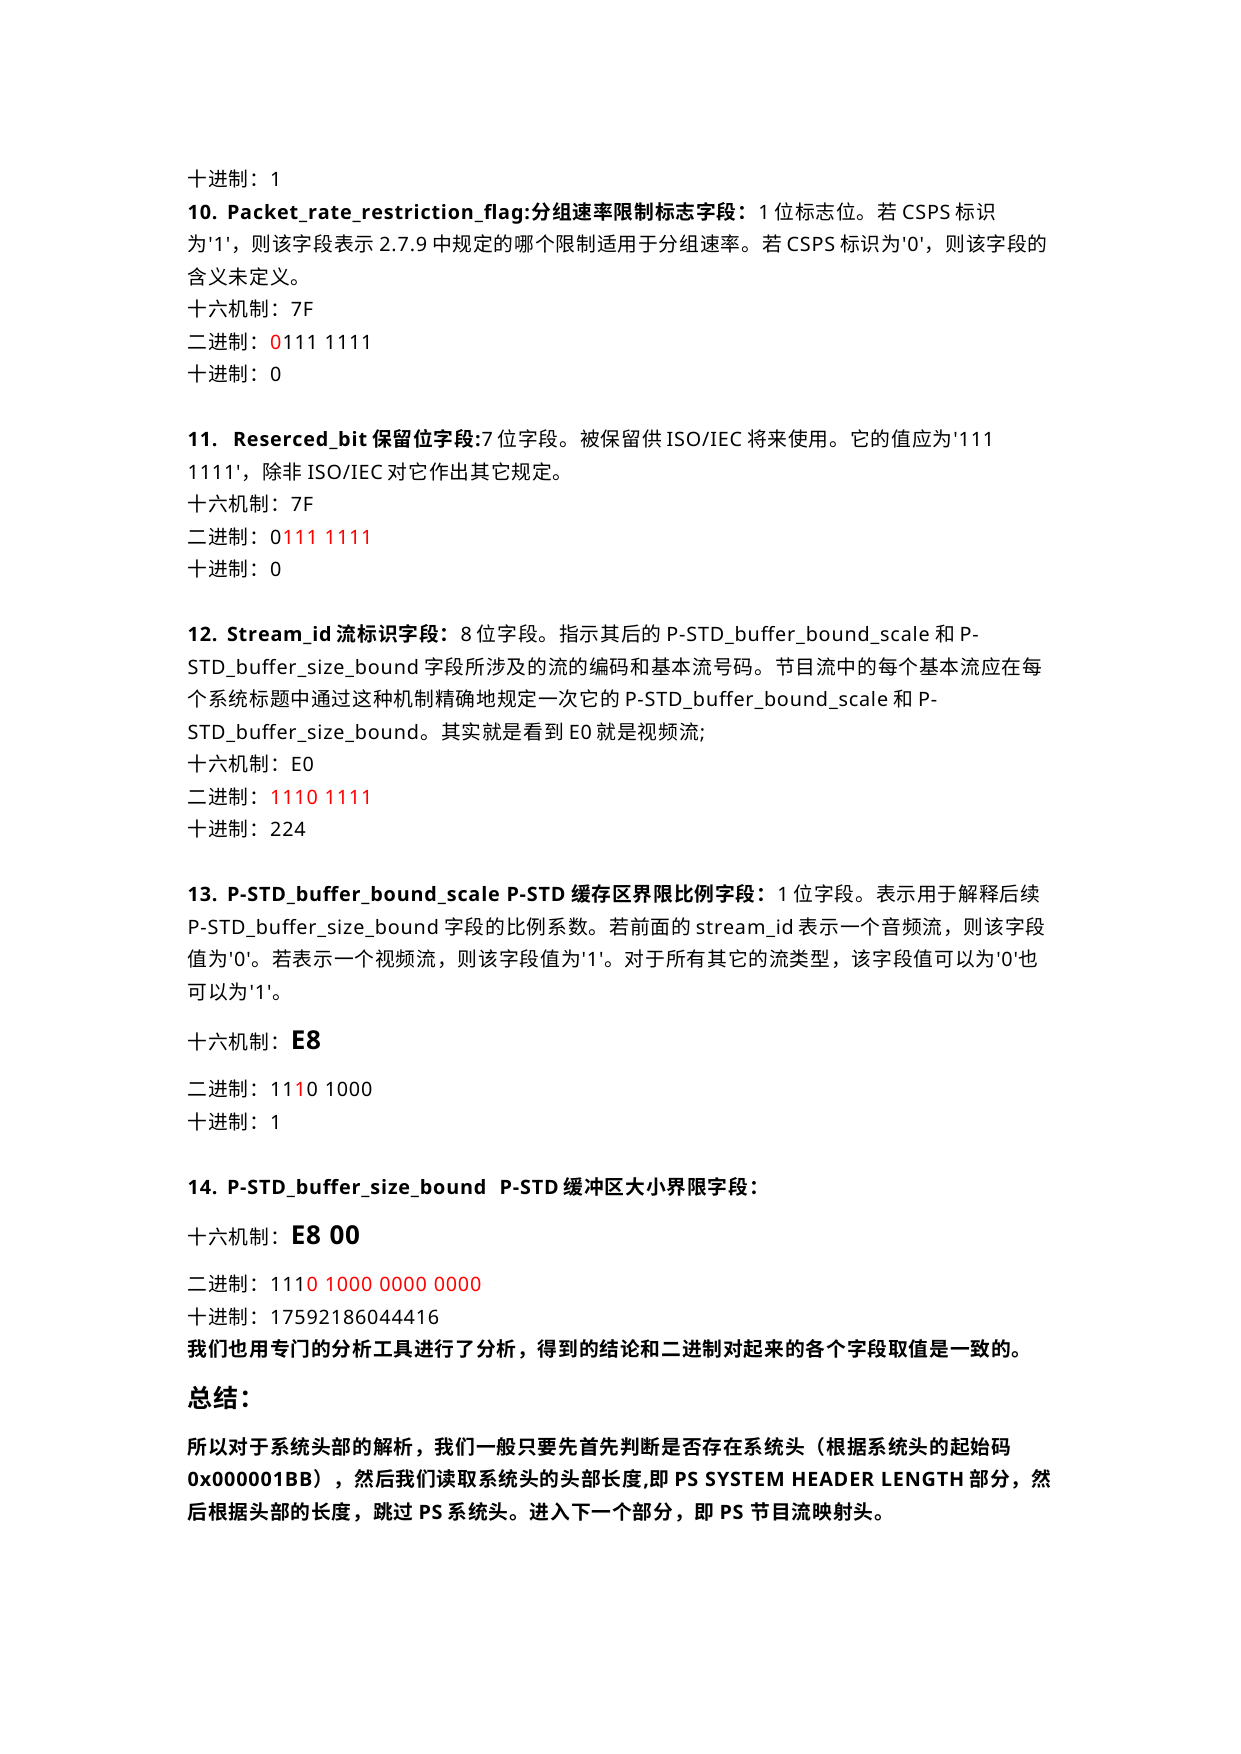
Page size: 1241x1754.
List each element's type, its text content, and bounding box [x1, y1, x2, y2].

text 十六机制：E8 00 [187, 1202, 1053, 1267]
text 12. Stream_id流标识字段：8位字段。指示其后的P-STD_buffer_bound_scale和P-STD_buffer_size_bound字段所涉及的流的编码和基本流号码。节目流中的每个基本流应在每个系统标题中通过这种机制精确地规定一次它的P-STD_buffer_bound_scale和P-STD_buffer_size_bound。其实就是看到E0就是视频流; [187, 617, 1053, 747]
text 十进制：1 [187, 1104, 1053, 1137]
text 十进制：0 [187, 357, 1053, 389]
text 十进制：1 [187, 162, 1053, 194]
text 十六机制：E0 [187, 747, 1053, 779]
text 总结： [187, 1364, 1053, 1429]
text 10. Packet_rate_restriction_flag:分组速率限制标志字段：1位标志位。若CSPS标识为'1'，则该字段表示2.7.9中规定的哪个限制适用于分组速率。若CSPS标识为'0'，则该字段的含义未定义。 [187, 194, 1053, 292]
text 十六机制：7F [187, 292, 1053, 324]
text 11. Reserced_bit保留位字段:7位字段。被保留供ISO/IEC将来使用。它的值应为'111 1111'，除非ISO/IEC对它作出其它规定。 [187, 422, 1053, 487]
text 二进制：1110 1000 0000 0000 [187, 1267, 1053, 1299]
text 十进制：224 [187, 812, 1053, 844]
text 13. P-STD_buffer_bound_scale P-STD缓存区界限比例字段：1位字段。表示用于解释后续P-STD_buffer_size_bound字段的比例系数。若前面的stream_id表示一个音频流，则该字段值为'0'。若表示一个视频流，则该字段值为'1'。对于所有其它的流类型，该字段值可以为'0'也可以为'1'。 [187, 877, 1053, 1007]
text 我们也用专门的分析工具进行了分析，得到的结论和二进制对起来的各个字段取值是一致的。 [187, 1332, 1053, 1364]
text 二进制：1110 1000 [187, 1072, 1053, 1104]
text 十进制：17592186044416 [187, 1299, 1053, 1332]
text 十进制：0 [187, 552, 1053, 584]
text 14. P-STD_buffer_size_bound P-STD缓冲区大小界限字段： [187, 1169, 1053, 1202]
text 所以对于系统头部的解析，我们一般只要先首先判断是否存在系统头（根据系统头的起始码0x000001BB），然后我们读取系统头的头部长度,即PS SYSTEM HEADER LENGTH部分，然后根据头部的长度，跳过PS系统头。进入下一个部分，即PS 节目流映射头。 [187, 1429, 1053, 1527]
text 二进制：0111 1111 [187, 324, 1053, 357]
text 二进制：1110 1111 [187, 779, 1053, 812]
text 十六机制：7F [187, 487, 1053, 519]
text 十六机制：E8 [187, 1007, 1053, 1072]
text 二进制：0111 1111 [187, 519, 1053, 552]
